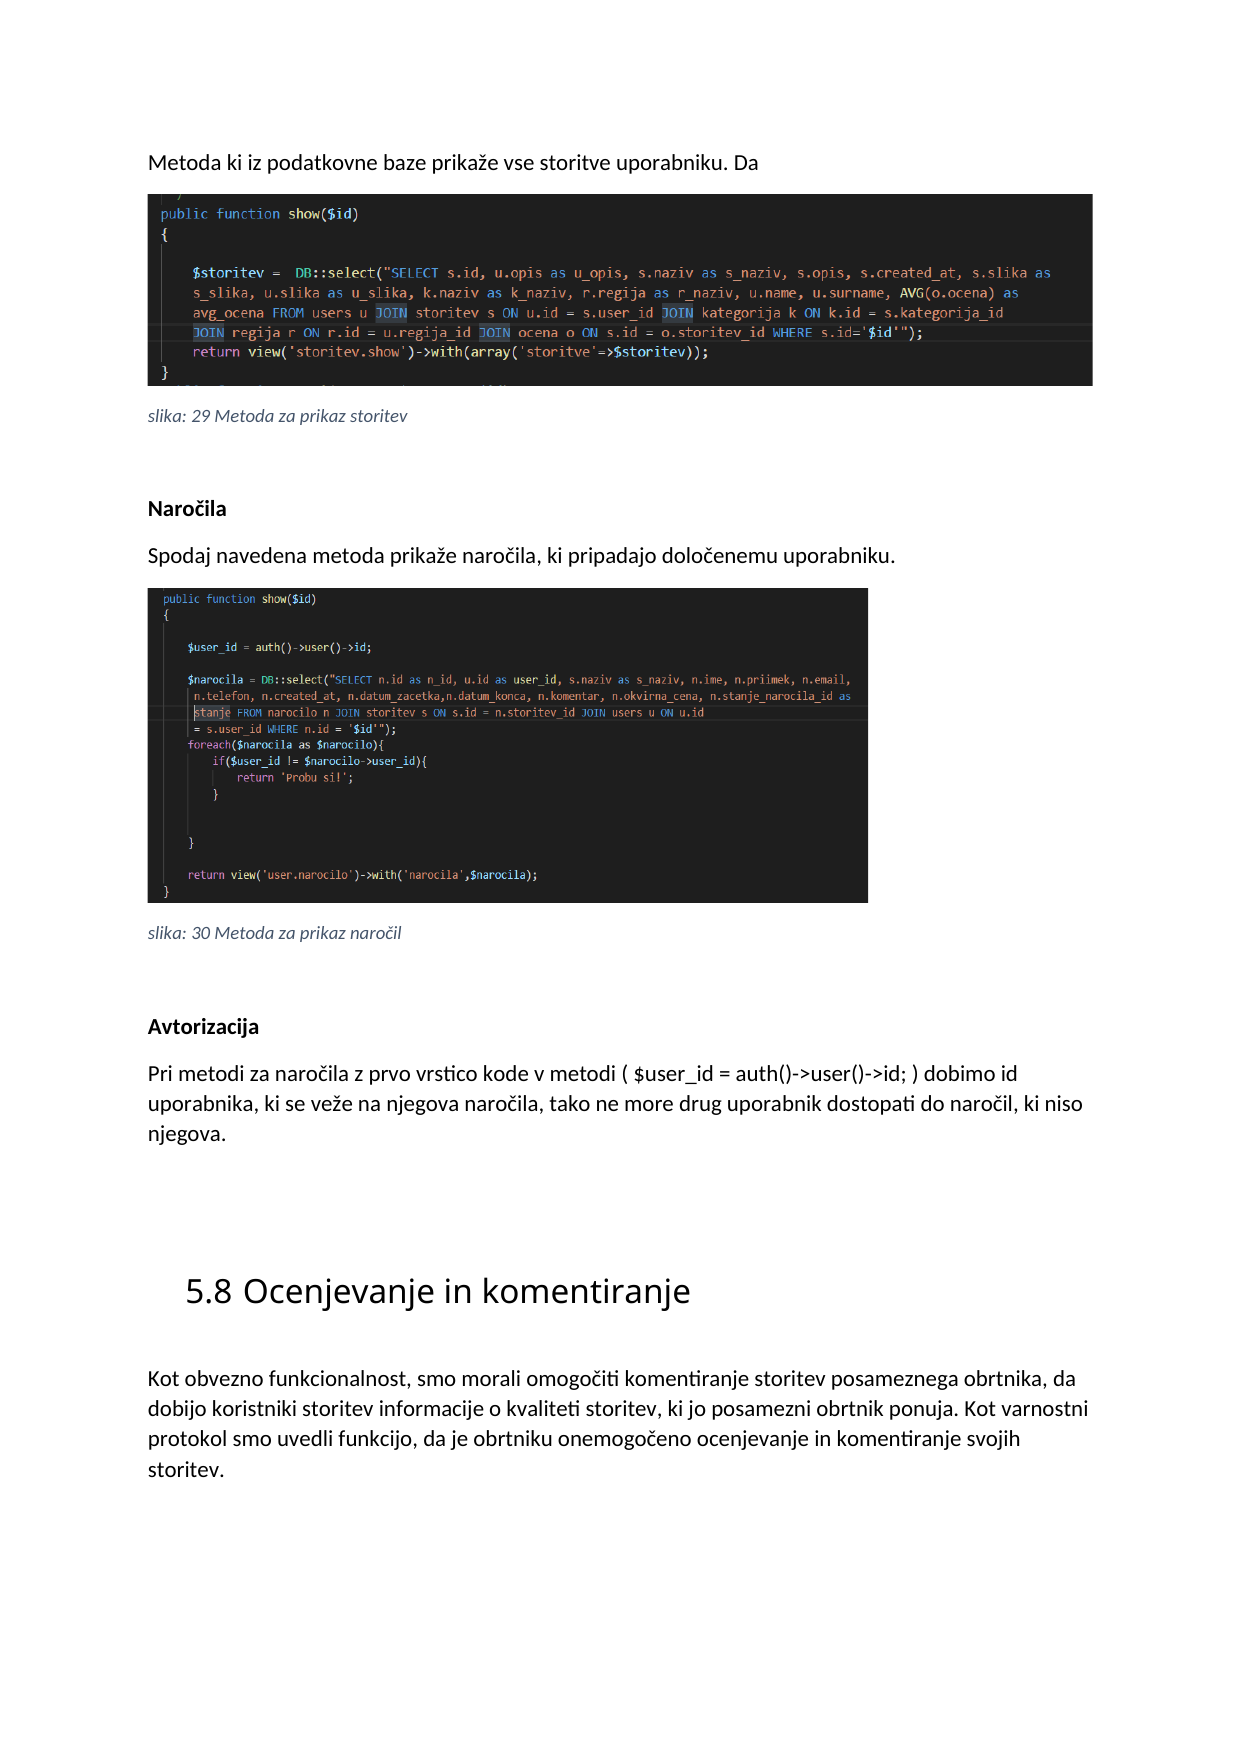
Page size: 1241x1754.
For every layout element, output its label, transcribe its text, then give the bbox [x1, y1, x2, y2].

text slika: Metoda za prikaz naročil [148, 921, 1093, 944]
text Kot obvezno funkcionalnost, smo morali omogočiti komentiranje storitev posameznega obrtnika, da dobijo koristniki storitev informacije o kvaliteti storitev, ki jo posamezni obrtnik ponuja. Kot varnostni protokol smo uvedli funkcijo, da je obrtniku onemogočeno ocenjevanje in komentiranje svojih storitev. [148, 1364, 1093, 1483]
subtitle Ocenjevanje in komentiranje [185, 1268, 1093, 1314]
text Avtorizacija [148, 1012, 1093, 1040]
text Pri metodi za naročila z prvo vrstico kode v metodi ( $user_id = auth()->user()->id; ) dobimo id uporabnika, ki se veže na njegova naročila, tako ne more drug uporabnik dostopati do naročil, ki niso njegova. [148, 1059, 1093, 1147]
text slika: Metoda za prikaz storitev [148, 404, 1093, 427]
text Spodaj navedena metoda prikaže naročila, ki pripadajo določenemu uporabniku. [148, 541, 1093, 569]
text Naročila [148, 494, 1093, 523]
text Metoda ki iz podatkovne baze prikaže vse storitve uporabniku. Da [148, 148, 1093, 176]
picture [147, 194, 1093, 386]
picture [147, 588, 869, 903]
